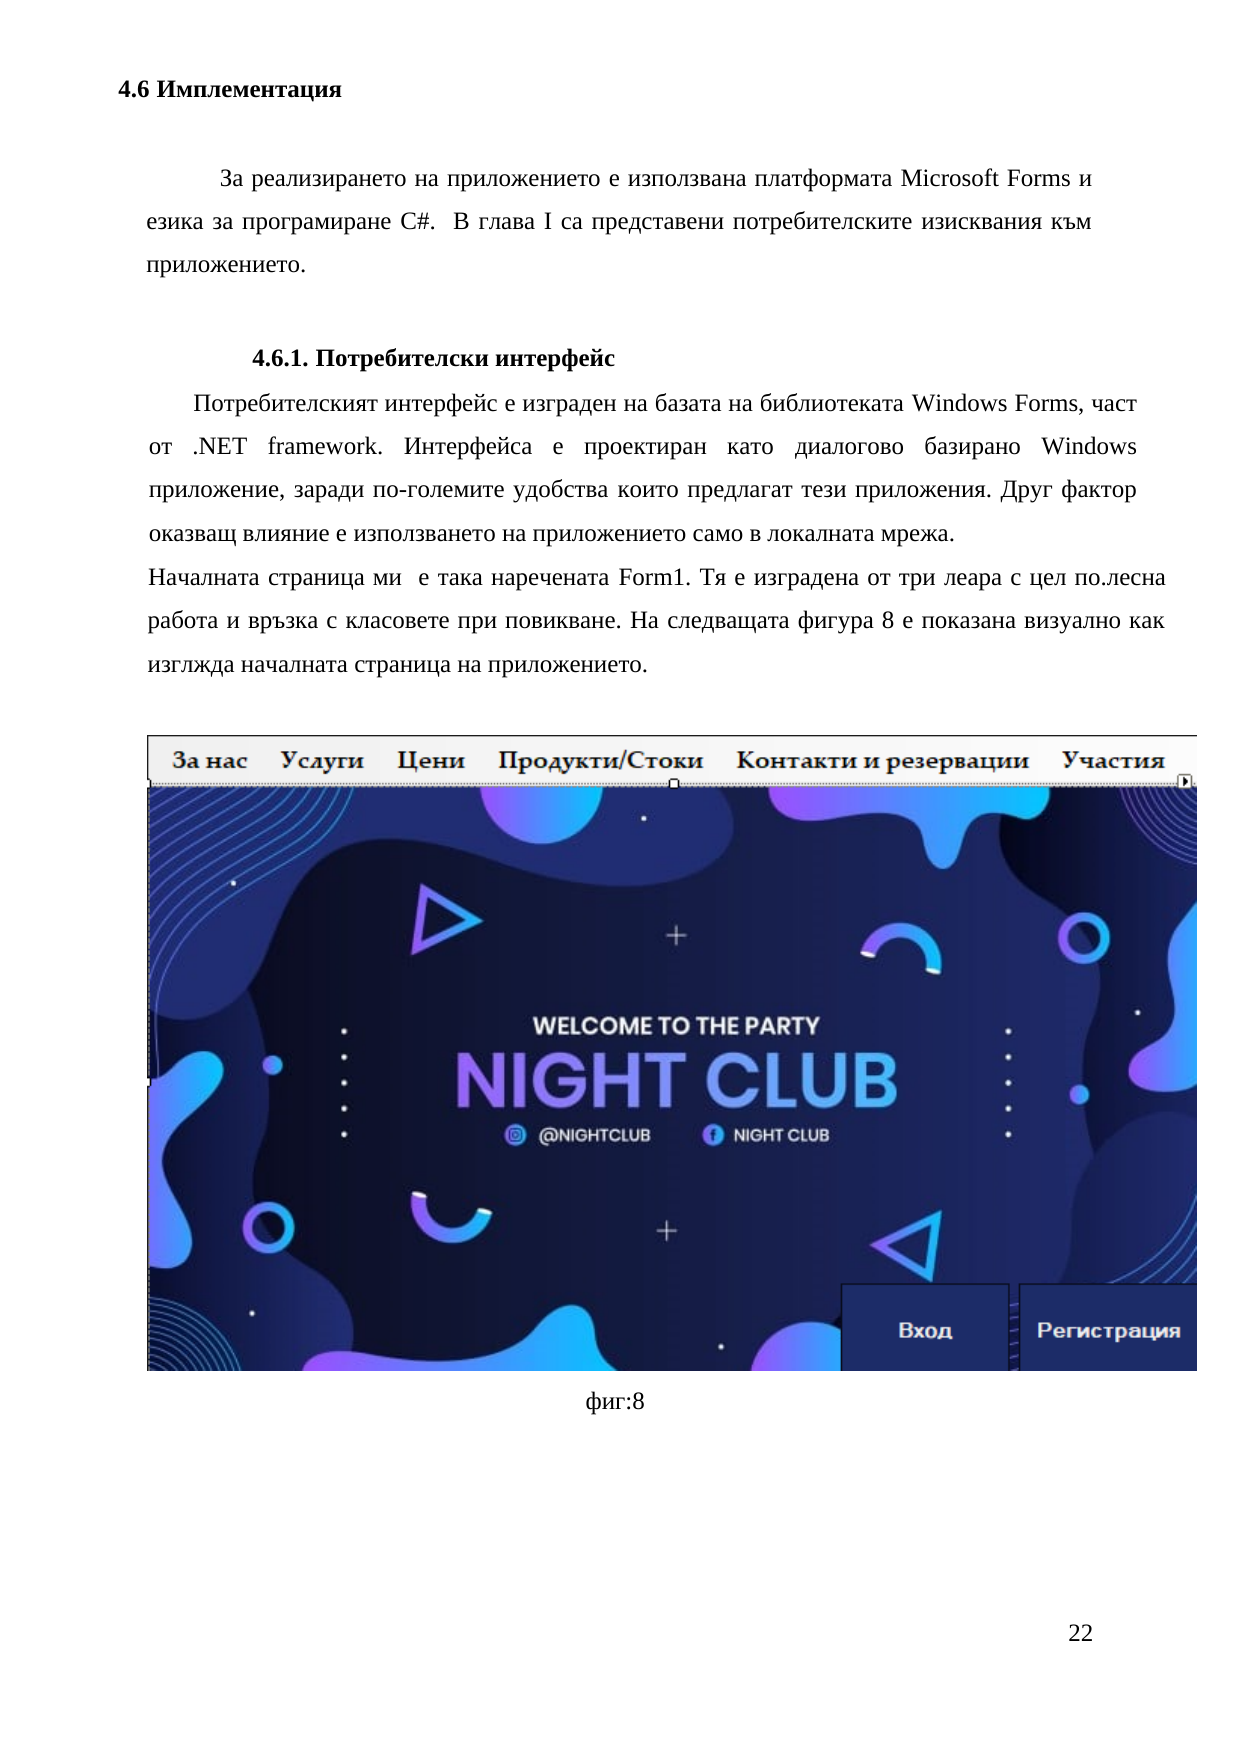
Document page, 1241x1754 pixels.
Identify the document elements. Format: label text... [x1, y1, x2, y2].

text Началната страница ми е така наречената Form1. Тя е изградена от три леара с цел по.лесна работа и връзка с класовете при повикване. На следващата фигура 8 е показана визуално как изглжда началната страница на приложението. [147, 562, 1167, 677]
picture [147, 735, 1197, 1371]
text За реализирането на приложението е използвана платформата Microsoft Forms и езика за програмиране C#. В глава I са представени потребителските изисквания към приложението. [146, 163, 1093, 278]
subtitle 4.6.1. Потребителски интерфейс [252, 343, 1167, 372]
subtitle Потребителският интерфейс е изграден на базата на библиотеката Windows Forms, част от .NET framework. Интерфейса е проектиран като диалогово базирано Windows приложение, заради по-големите удобства които предлагат тези приложения. Друг фактор оказващ влияние е използването на приложението само в локалната мрежа. [148, 388, 1137, 546]
text фиг:8 [147, 1386, 1167, 1415]
subtitle 4.6 Имплементация [118, 74, 1167, 103]
